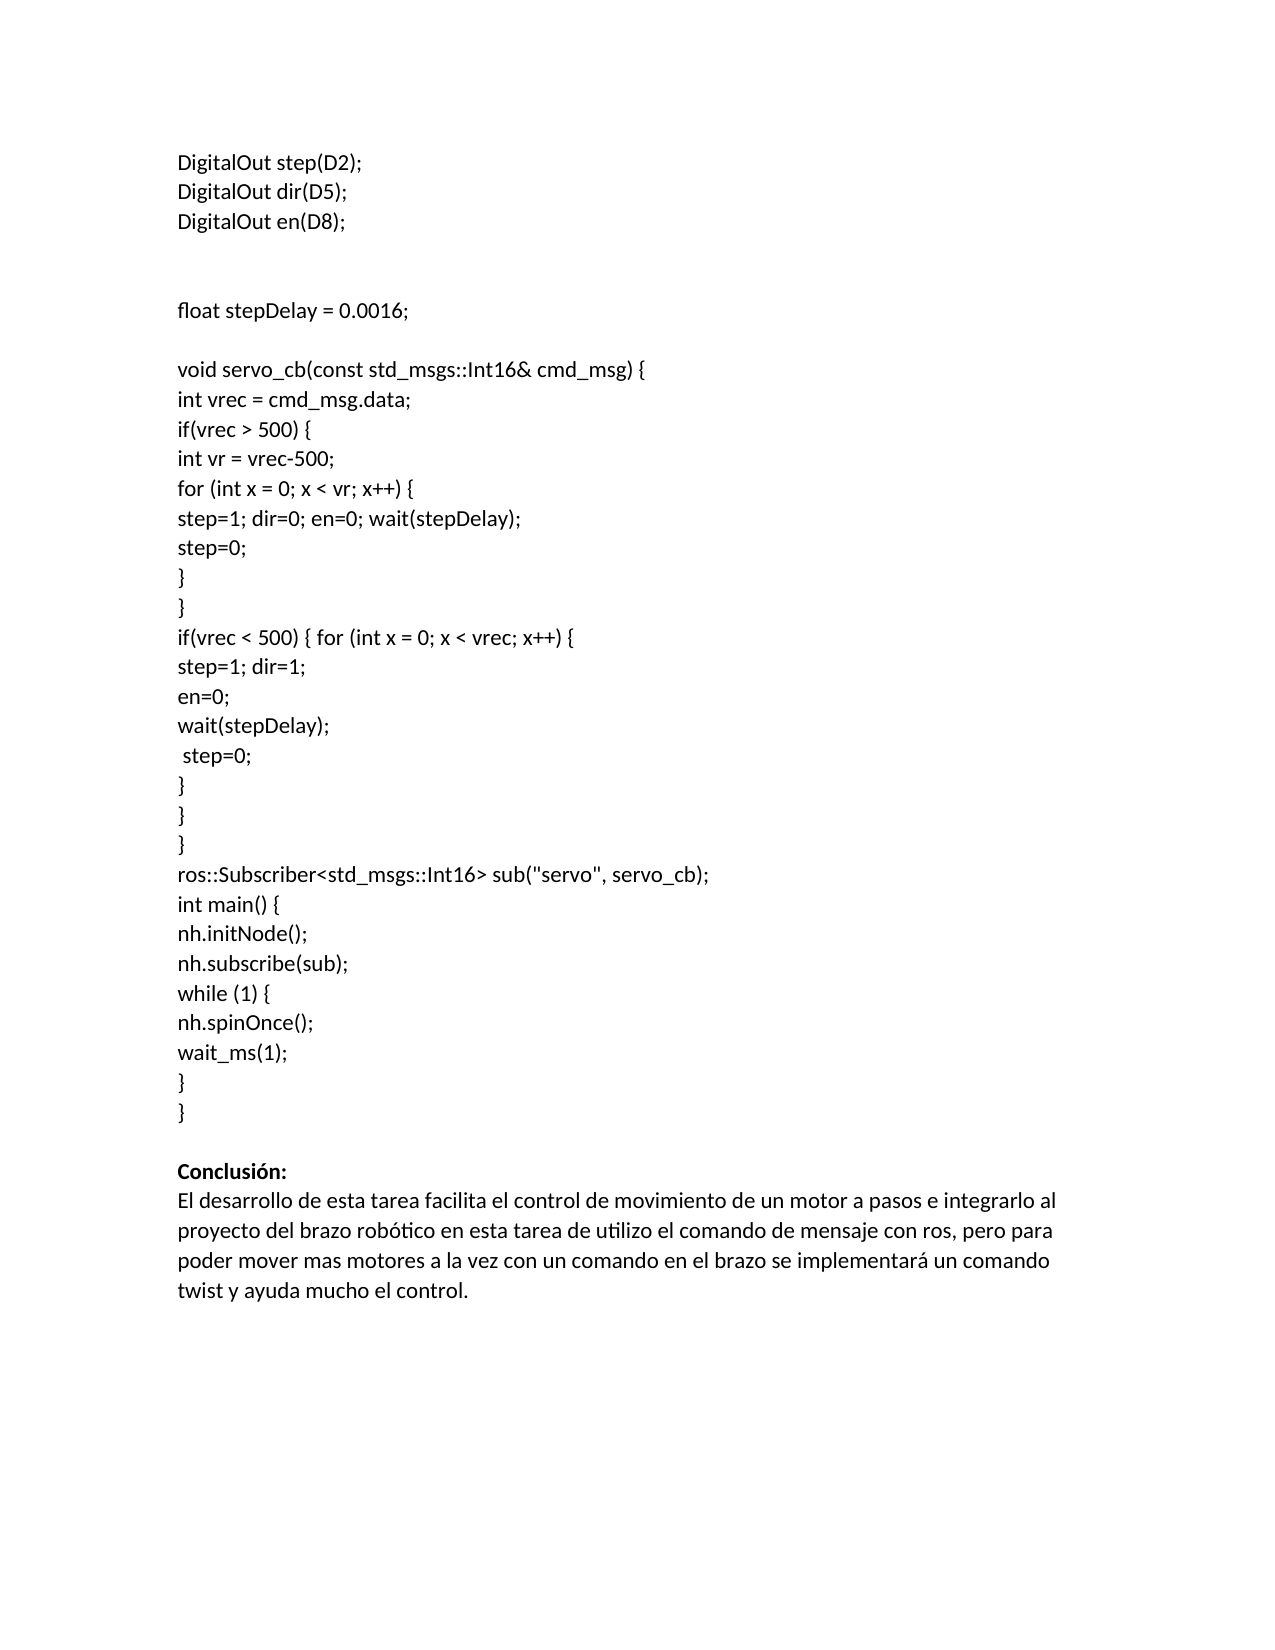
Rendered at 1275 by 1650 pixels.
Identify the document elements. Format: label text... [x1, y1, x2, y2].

text } [177, 801, 1098, 829]
text if(vrec < 500) { for (int x = 0; x < vrec; x++) { [177, 623, 1098, 651]
text } [177, 771, 1098, 799]
text int vrec = cmd_msg.data; [177, 385, 1098, 413]
text if(vrec > 500) { [177, 415, 1098, 443]
text wait(stepDelay); [177, 712, 1098, 740]
text nh.subscribe(sub); [177, 949, 1098, 977]
text float stepDelay = 0.0016; [177, 296, 1098, 324]
text } [177, 563, 1098, 591]
text nh.initNode(); [177, 919, 1098, 947]
text step=0; [177, 533, 1098, 562]
text void servo_cb(const std_msgs::Int16& cmd_msg) { [177, 355, 1098, 383]
text step=0; [177, 741, 1098, 769]
text int vr = vrec-500; [177, 444, 1098, 472]
text wait_ms(1); [177, 1038, 1098, 1066]
text DigitalOut dir(D5); [177, 177, 1098, 205]
text en=0; [177, 682, 1098, 710]
text nh.spinOnce(); [177, 1008, 1098, 1037]
text step=1; dir=1; [177, 652, 1098, 680]
text } [177, 1098, 1098, 1126]
text } [177, 593, 1098, 621]
text El desarrollo de esta tarea facilita el control de movimiento de un motor a pasos e integrarlo al proyecto del brazo robótico en esta tarea de utilizo el comando de mensaje con ros, pero para poder mover mas motores a la vez con un comando en el brazo se implementará un comando twist y ayuda mucho el control. [177, 1187, 1098, 1304]
text step=1; dir=0; en=0; wait(stepDelay); [177, 504, 1098, 532]
text Conclusión: [177, 1157, 1098, 1185]
text while (1) { [177, 979, 1098, 1007]
text } [177, 830, 1098, 858]
text int main() { [177, 890, 1098, 918]
text } [177, 1068, 1098, 1096]
text for (int x = 0; x < vr; x++) { [177, 474, 1098, 502]
text DigitalOut en(D8); [177, 207, 1098, 235]
text ros::Subscriber<std_msgs::Int16> sub("servo", servo_cb); [177, 860, 1098, 888]
text DigitalOut step(D2); [177, 148, 1098, 176]
